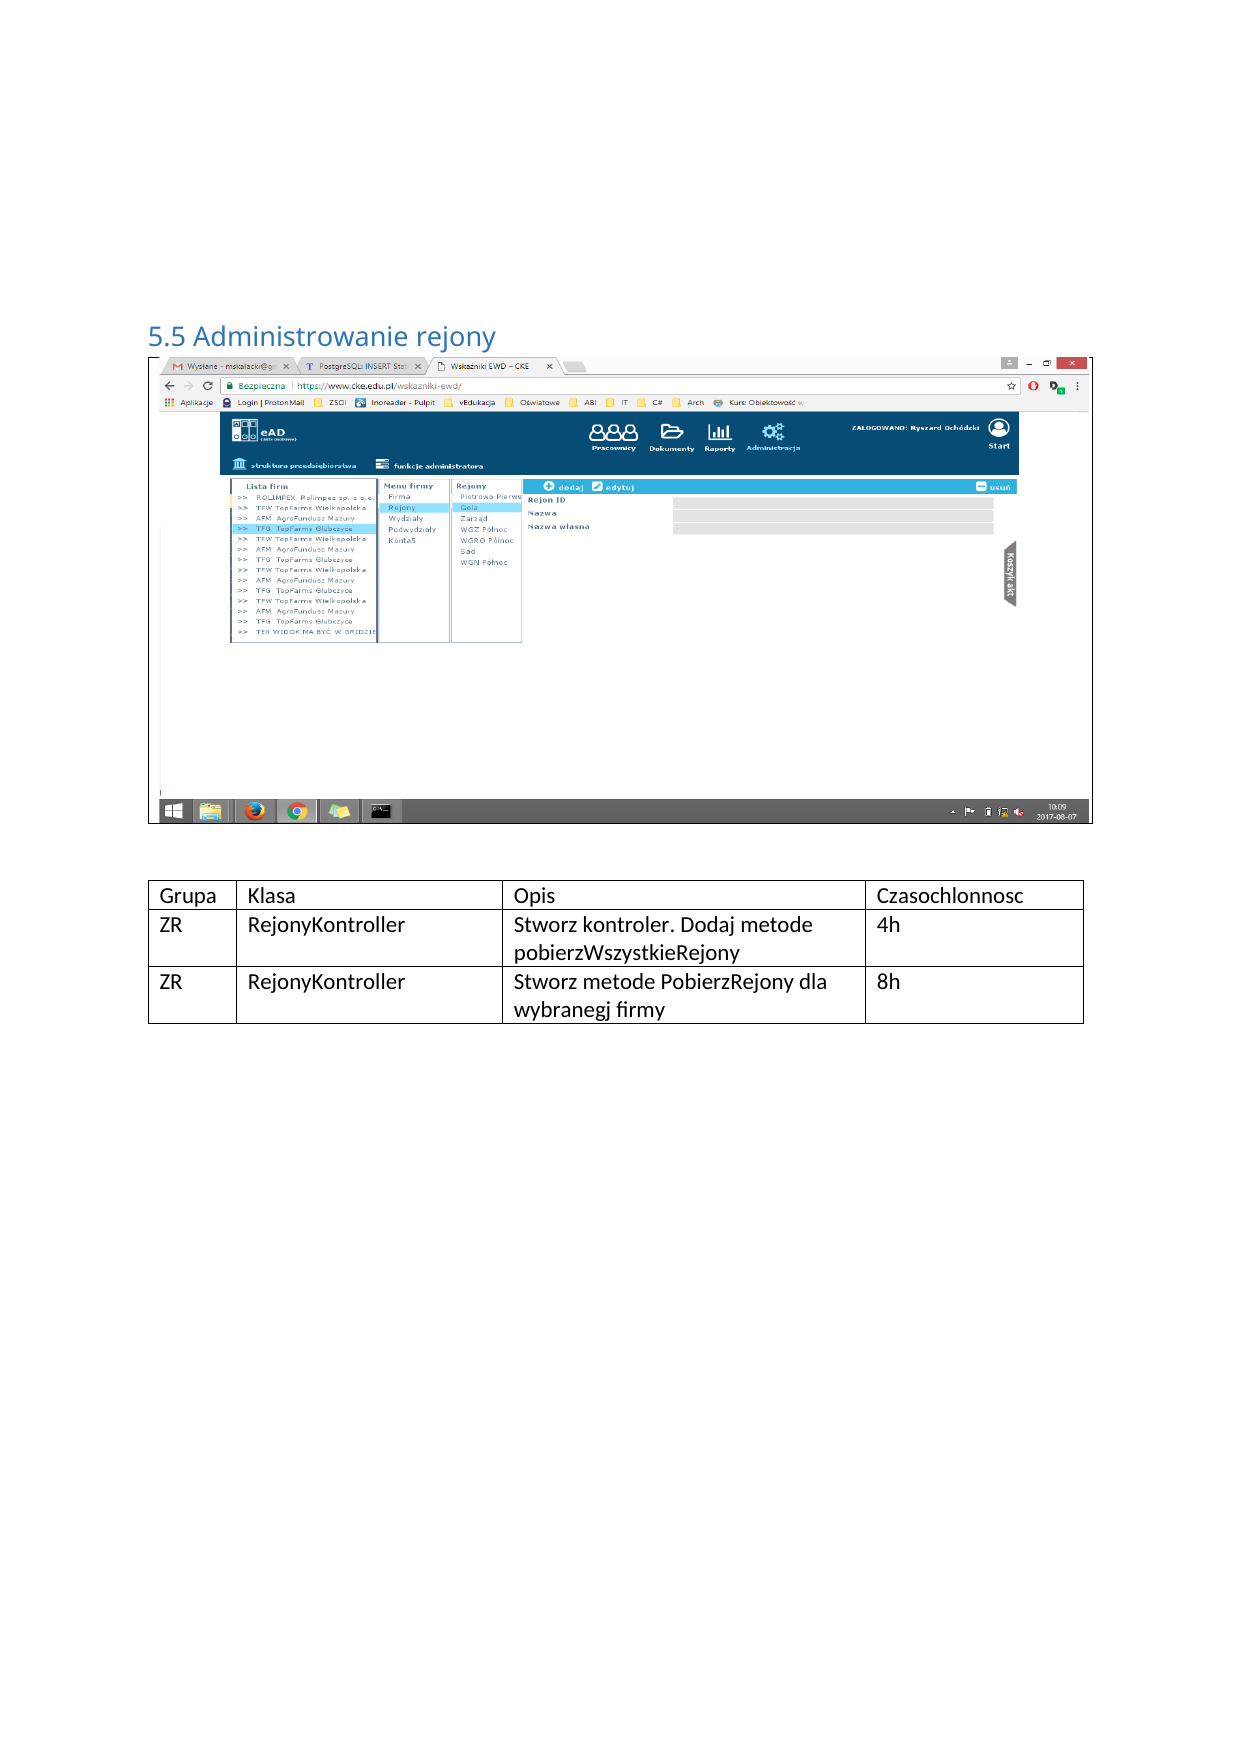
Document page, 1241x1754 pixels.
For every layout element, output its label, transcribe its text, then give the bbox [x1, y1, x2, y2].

table_header Czasochlonnosc [866, 881, 1083, 909]
table_header Klasa [237, 881, 502, 909]
table_cell Stworz kontroler. Dodaj metode pobierzWszystkieRejony [503, 910, 865, 966]
table_header Opis [503, 881, 865, 909]
table_cell RejonyKontroller [237, 967, 502, 1023]
table_header Grupa [149, 881, 236, 909]
picture [159, 357, 1089, 823]
subtitle 5.5 Administrowanie rejony [148, 317, 1093, 354]
table_cell ZR [149, 967, 236, 1023]
table_header [149, 358, 159, 822]
table_cell Stworz metode PobierzRejony dla wybranegj firmy [503, 967, 865, 1023]
table_cell RejonyKontroller [237, 910, 502, 966]
table_cell 8h [866, 967, 1083, 1023]
table_cell 4h [866, 910, 1083, 966]
table_cell ZR [149, 910, 236, 966]
